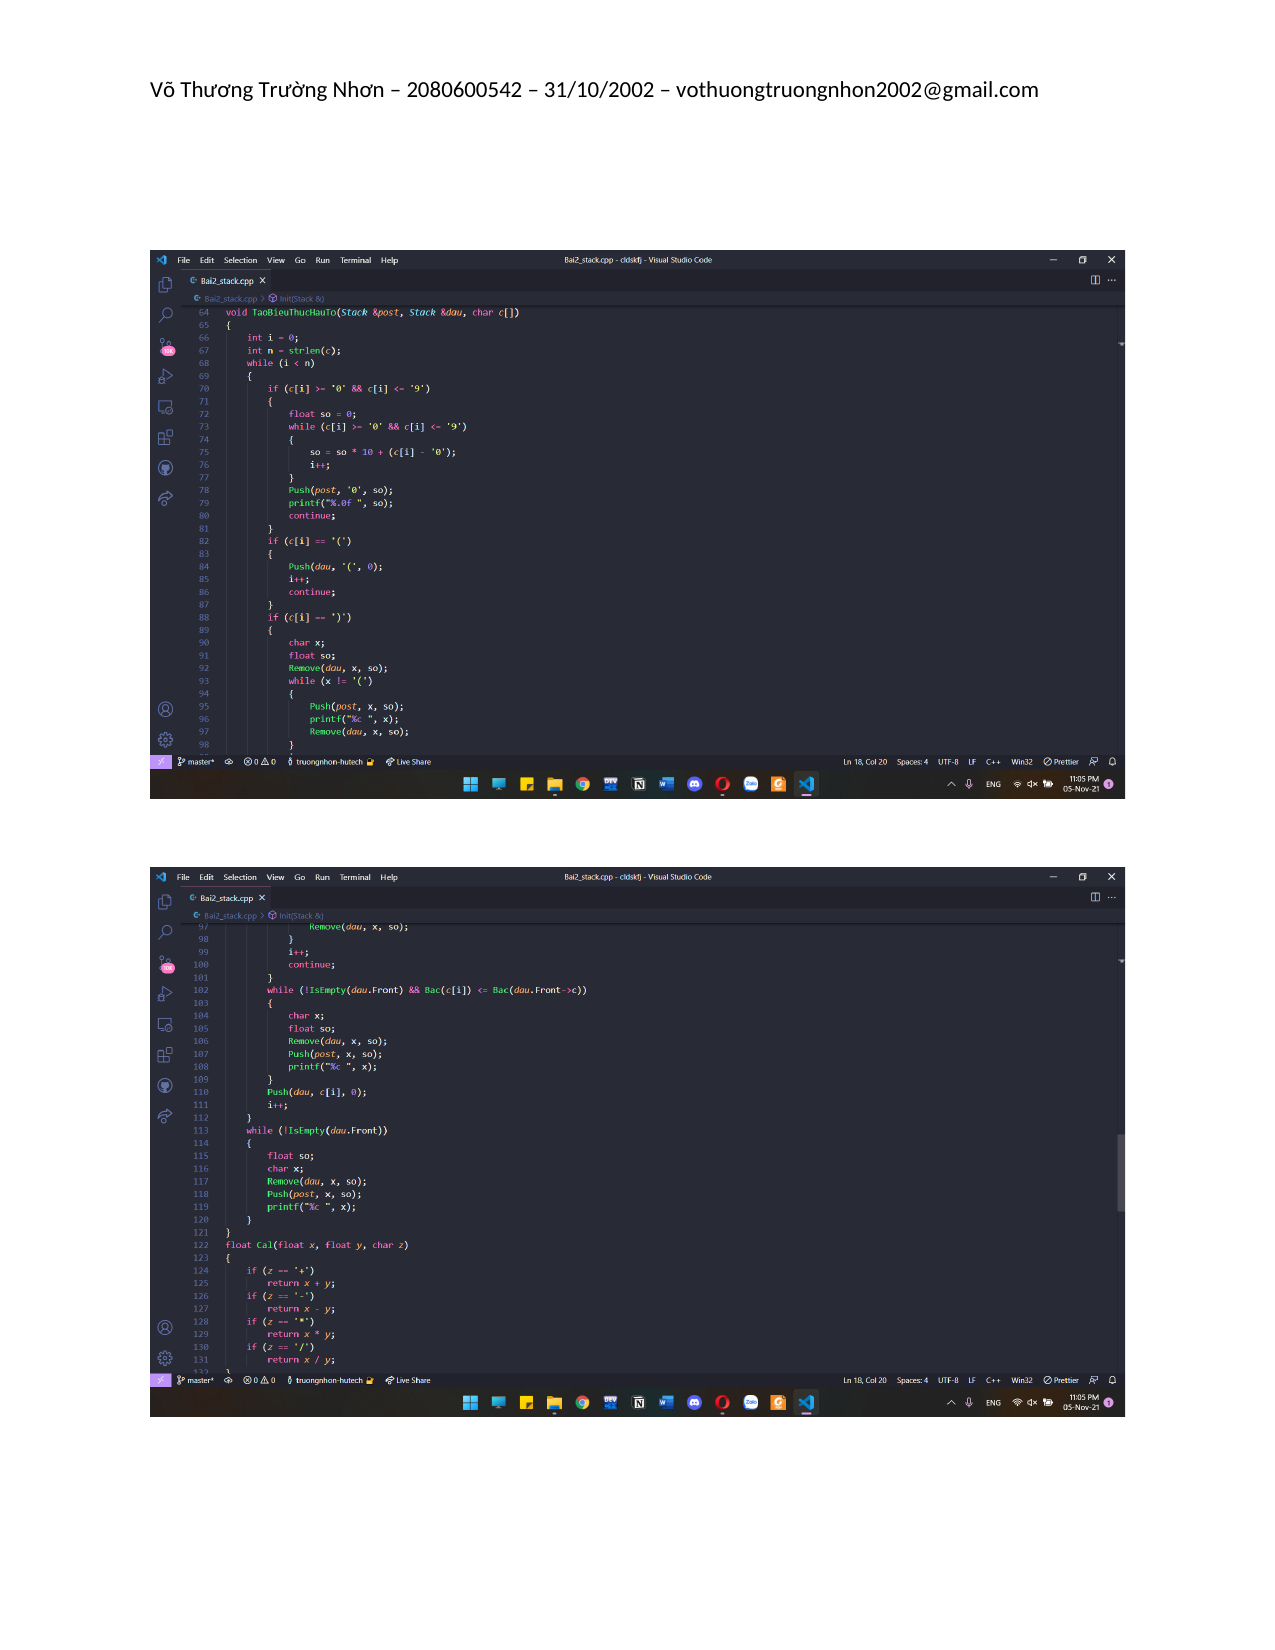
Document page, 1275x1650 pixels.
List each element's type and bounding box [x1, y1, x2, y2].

picture [150, 867, 1125, 1417]
picture [150, 250, 1125, 799]
